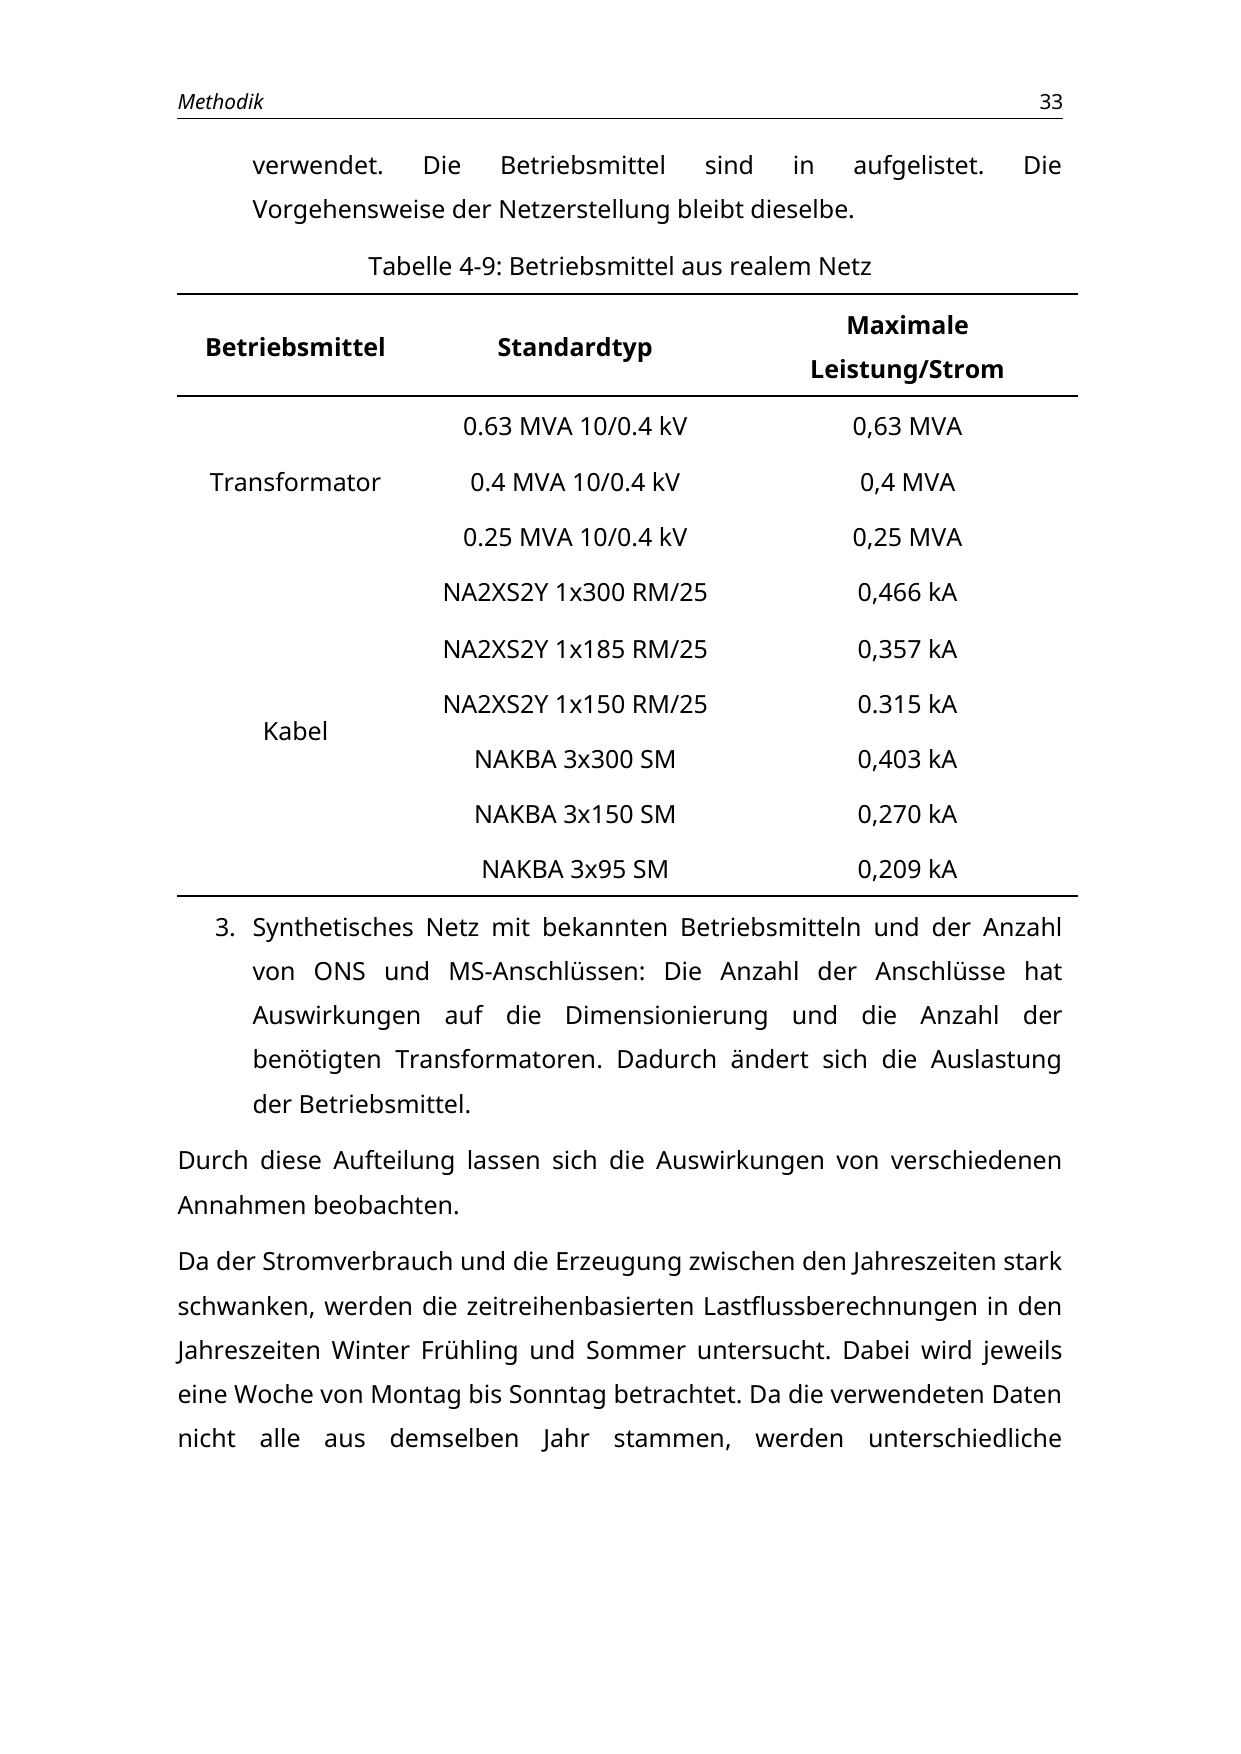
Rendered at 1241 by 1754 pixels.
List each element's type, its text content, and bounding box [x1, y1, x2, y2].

table_cell NAKBA 3x300 SM [414, 729, 737, 784]
list Synthetisches Netz mit bekannten Betriebsmitteln und der Anzahl von ONS und MS-Anschlüssen: Die Anzahl der Anschlüsse hat Auswirkungen auf die Dimensionierung und die Anzahl der benötigten Transformatoren. Dadurch ändert sich die Auslastung der Betriebsmittel. [215, 909, 1063, 1120]
table_cell 0,466 kA [737, 562, 1078, 617]
table_cell 0,209 kA [737, 840, 1078, 894]
table_cell 0.25 MVA 10/0.4 kV [414, 507, 737, 562]
table_cell 0,63 MVA [737, 397, 1078, 452]
table_cell 0.63 MVA 10/0.4 kV [414, 397, 737, 452]
table_cell 0.4 MVA 10/0.4 kV [414, 452, 737, 507]
table_cell Transformator [177, 397, 413, 562]
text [177, 1244, 1063, 1455]
table_cell Kabel [177, 562, 413, 894]
table_cell 0,25 MVA [737, 507, 1078, 562]
text Durch diese Aufteilung lassen sich die Auswirkungen von verschiedenen Annahmen beobachten. [177, 1143, 1063, 1221]
table_header Maximale Leistung/Strom [737, 295, 1078, 394]
table_cell 0,403 kA [737, 729, 1078, 784]
table_cell 0.315 kA [737, 674, 1078, 729]
table_cell NAKBA 3x150 SM [414, 784, 737, 839]
table_header Betriebsmittel [177, 295, 413, 394]
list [215, 148, 1063, 226]
table_cell NA2XS2Y 1x300 RM/25 [414, 562, 737, 617]
table_cell 0,357 kA [737, 617, 1078, 674]
table_header Standardtyp [414, 295, 737, 394]
table_cell NA2XS2Y 1x185 RM/25 [414, 617, 737, 674]
table_cell 0,4 MVA [737, 452, 1078, 507]
table_cell NA2XS2Y 1x150 RM/25 [414, 674, 737, 729]
table_cell NAKBA 3x95 SM [414, 840, 737, 894]
table_cell 0,270 kA [737, 784, 1078, 839]
